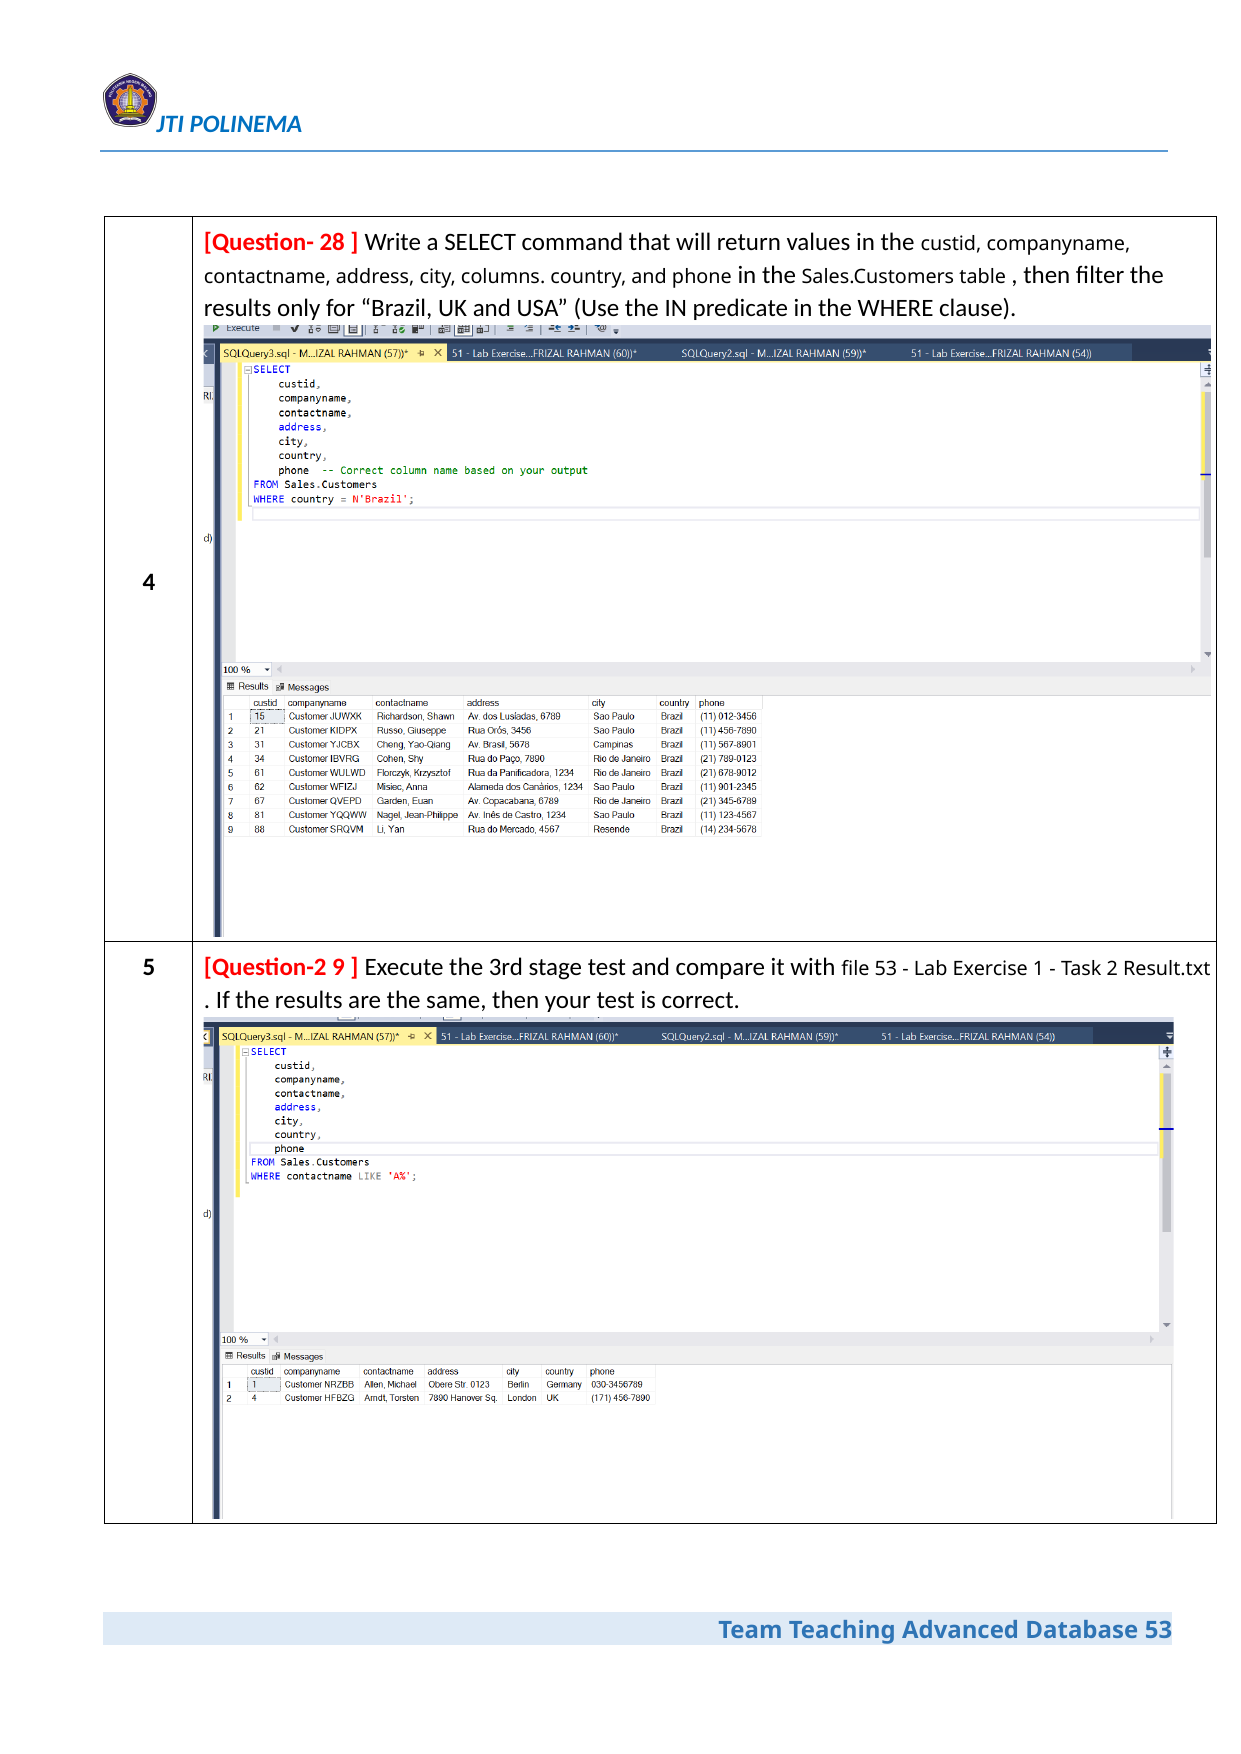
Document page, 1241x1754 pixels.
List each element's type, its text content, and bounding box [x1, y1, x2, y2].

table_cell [193, 942, 1216, 1523]
table_header 4 [105, 217, 192, 941]
table_header [Question- 28 ] Write a SELECT command that will return values in the custid, companyname, contactname, address, city, columns. country, and phone in the Sales.Customers table , then filter the results only for “Brazil, UK and USA” (Use the IN predicate in the WHERE clause). [193, 217, 1216, 941]
picture [103, 73, 157, 127]
picture [203, 1017, 1174, 1519]
table_cell 5 [105, 942, 192, 1523]
picture [203, 325, 1211, 937]
